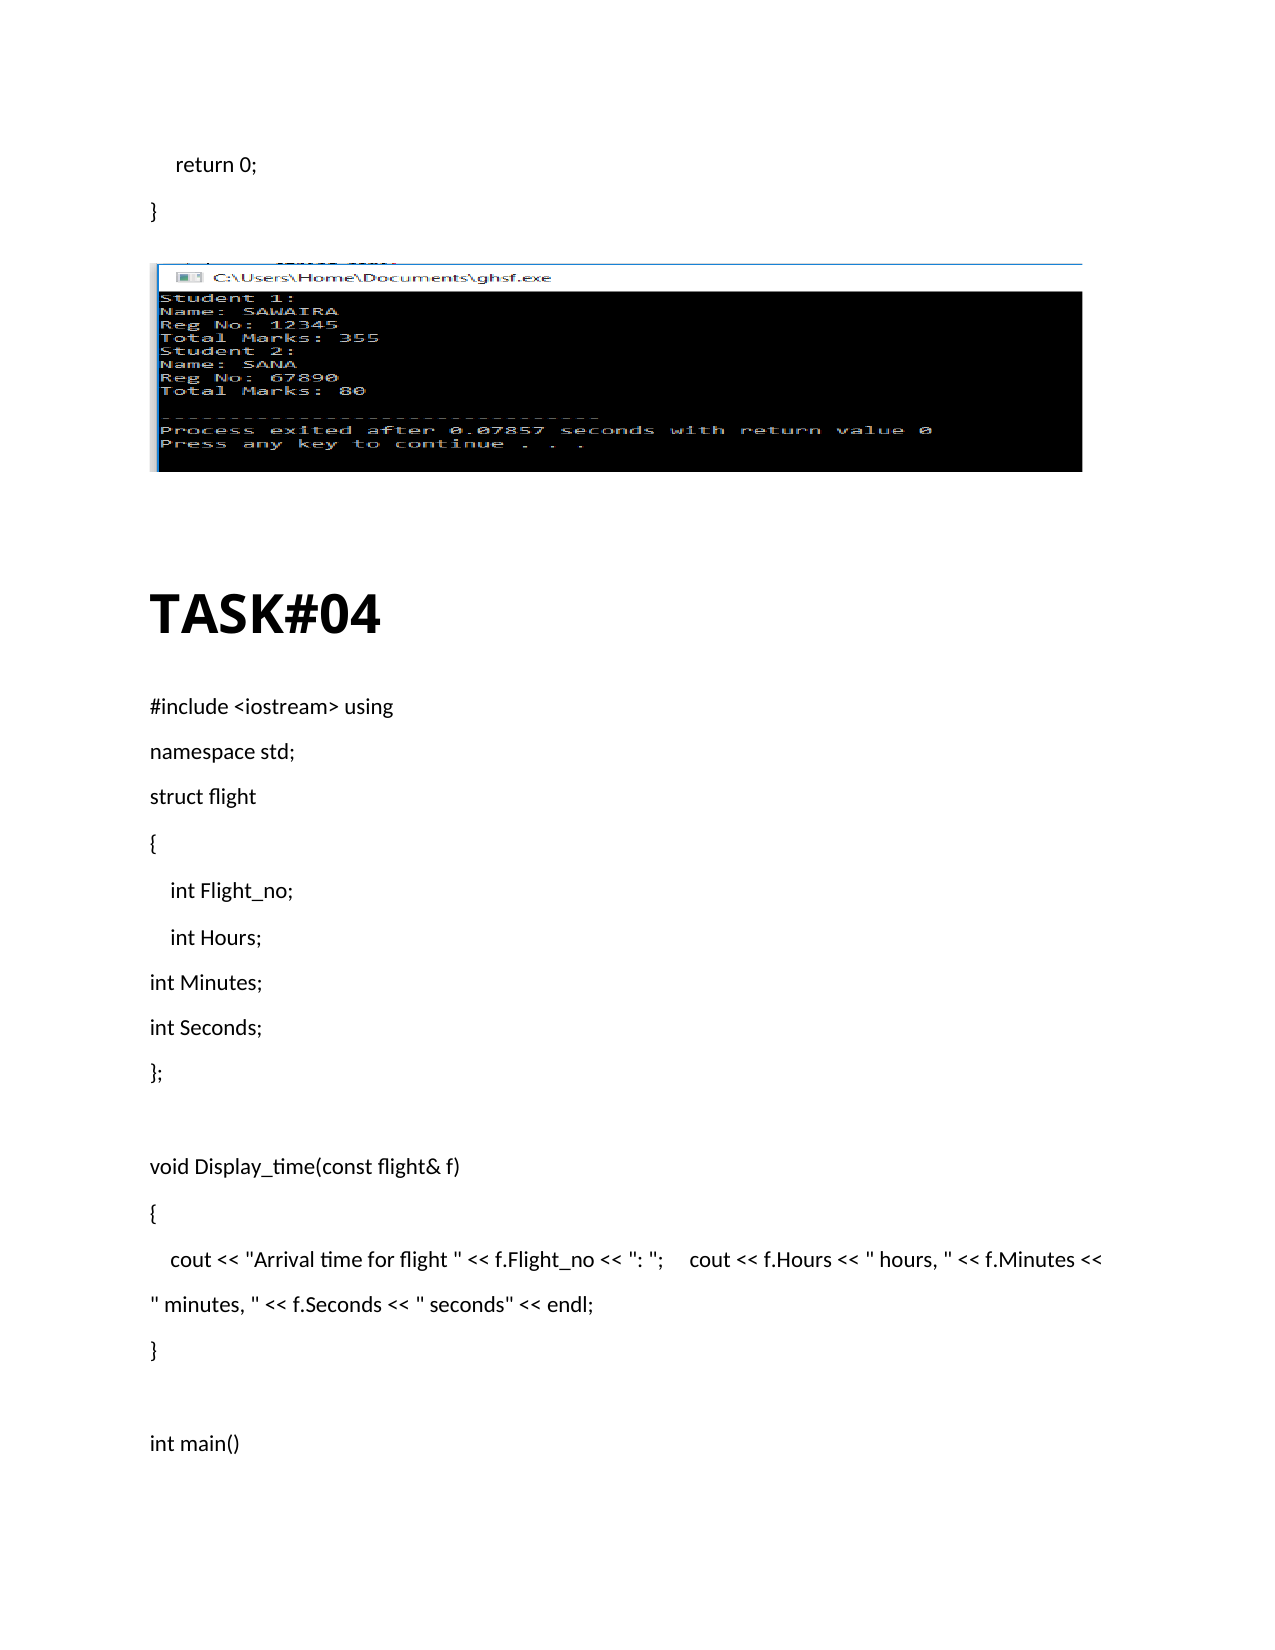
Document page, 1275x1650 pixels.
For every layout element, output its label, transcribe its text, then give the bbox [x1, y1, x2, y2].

picture [149, 263, 1083, 472]
text }; [149, 1058, 1117, 1086]
text cout << "Arrival time for flight " << f.Flight_no << ": "; cout << f.Hours << " hours, " << f.Minutes << " minutes, " << f.Seconds << " seconds" << endl; [149, 1246, 1107, 1319]
text #include <iostream> using namespace std; [149, 692, 408, 765]
text void Display_time(const flight& f) [149, 1152, 1117, 1180]
text { [149, 1199, 1117, 1227]
text } [149, 197, 1117, 225]
text TASK#04 [149, 576, 1117, 650]
text int Hours; int Minutes; int Seconds; [149, 923, 297, 1041]
text struct flight [149, 782, 1117, 810]
text return 0; [149, 150, 1117, 178]
text int main() [149, 1429, 1117, 1458]
text } [149, 1336, 1117, 1364]
text int Flight_no; [149, 876, 1117, 904]
text { [149, 829, 1117, 857]
